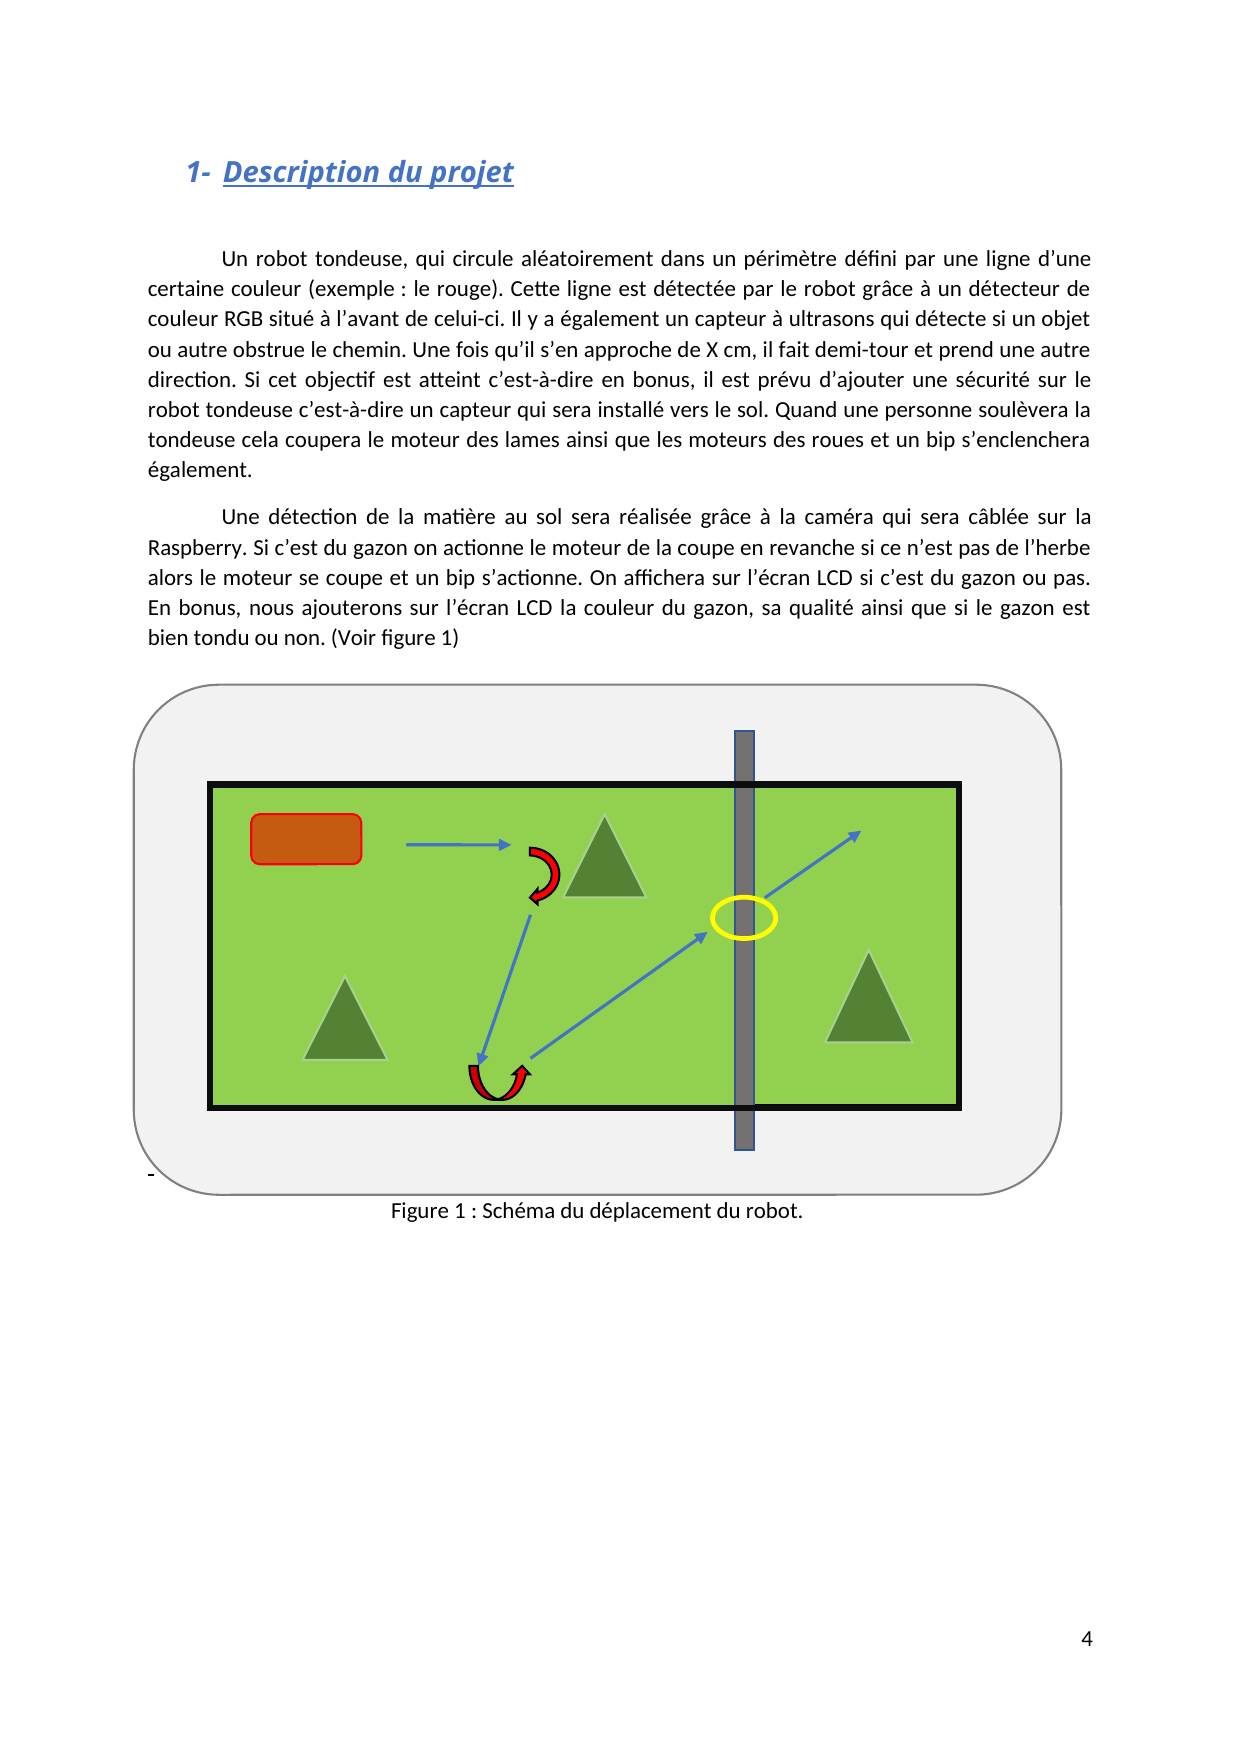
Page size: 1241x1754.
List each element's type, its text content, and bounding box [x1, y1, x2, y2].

text Une détection de la matière au sol sera réalisée grâce à la caméra qui sera câblée sur la Raspberry. Si c’est du gazon on actionne le moteur de la coupe en revanche si ce n’est pas de l’herbe alors le moteur se coupe et un bip s’actionne. On affichera sur l’écran LCD si c’est du gazon ou pas. En bonus, nous ajouterons sur l’écran LCD la couleur du gazon, sa qualité ainsi que si le gazon est bien tondu ou non. (Voir figure 1) [148, 502, 1093, 651]
text Figure 1 : Schéma du déplacement du robot. [148, 1197, 1093, 1224]
text Un robot tondeuse, qui circule aléatoirement dans un périmètre défini par une ligne d’une certaine couleur (exemple : le rouge). Cette ligne est détectée par le robot grâce à un détecteur de couleur RGB situé à l’avant de celui-ci. Il y a également un capteur à ultrasons qui détecte si un objet ou autre obstrue le chemin. Une fois qu’il s’en approche de X cm, il fait demi-tour et prend une autre direction. Si cet objectif est atteint c’est-à-dire en bonus, il est prévu d’ajouter une sécurité sur le robot tondeuse c’est-à-dire un capteur qui sera installé vers le sol. Quand une personne soulèvera la tondeuse cela coupera le moteur des lames ainsi que les moteurs des roues et un bip s’enclenchera également. [148, 244, 1093, 484]
subtitle Description du projet [185, 152, 1093, 191]
